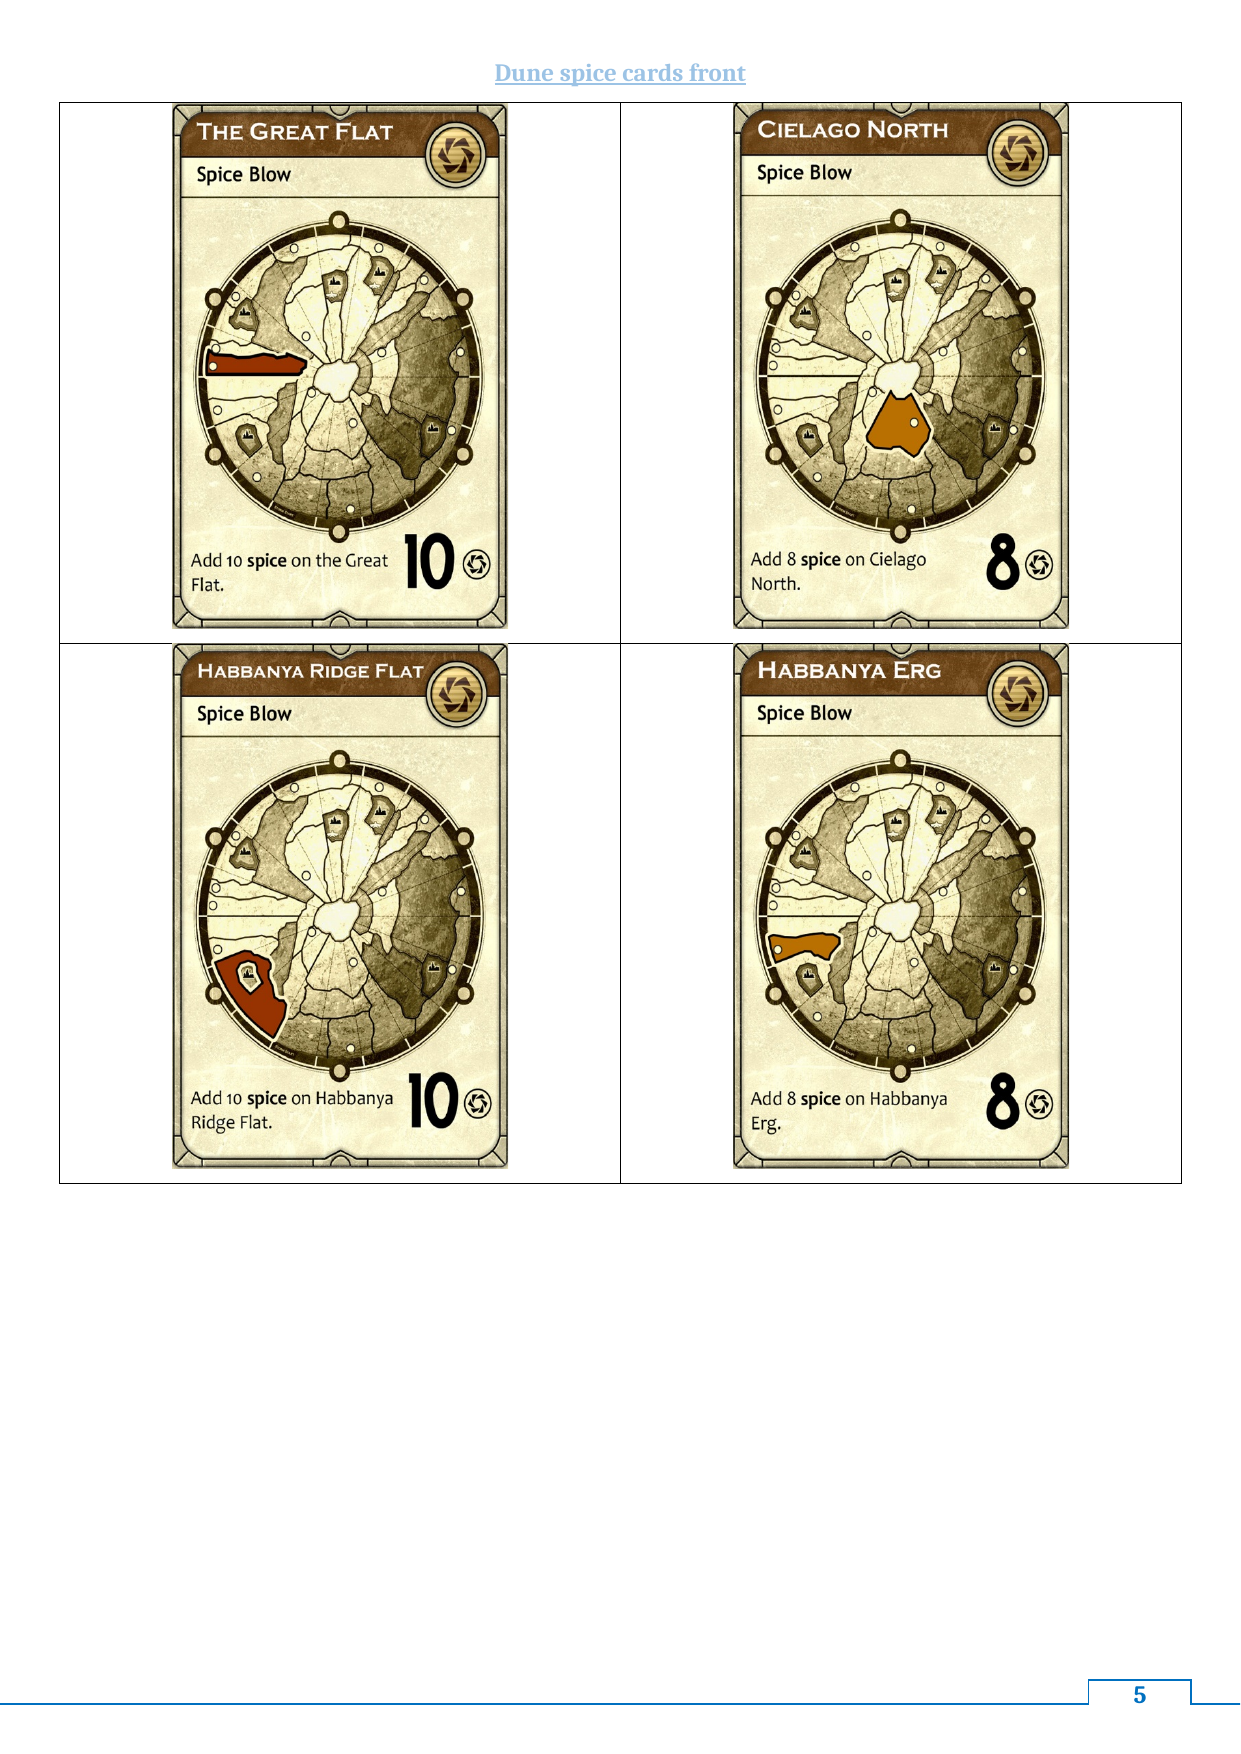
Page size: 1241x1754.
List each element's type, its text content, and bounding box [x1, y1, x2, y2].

table_header [60, 103, 620, 642]
picture [733, 103, 1070, 629]
table_header [621, 103, 1181, 642]
picture [172, 643, 509, 1169]
picture [172, 103, 509, 629]
subtitle Dune spice cards front [59, 59, 1181, 88]
picture [733, 643, 1070, 1169]
table_cell [621, 644, 1181, 1183]
table_cell [60, 644, 620, 1183]
